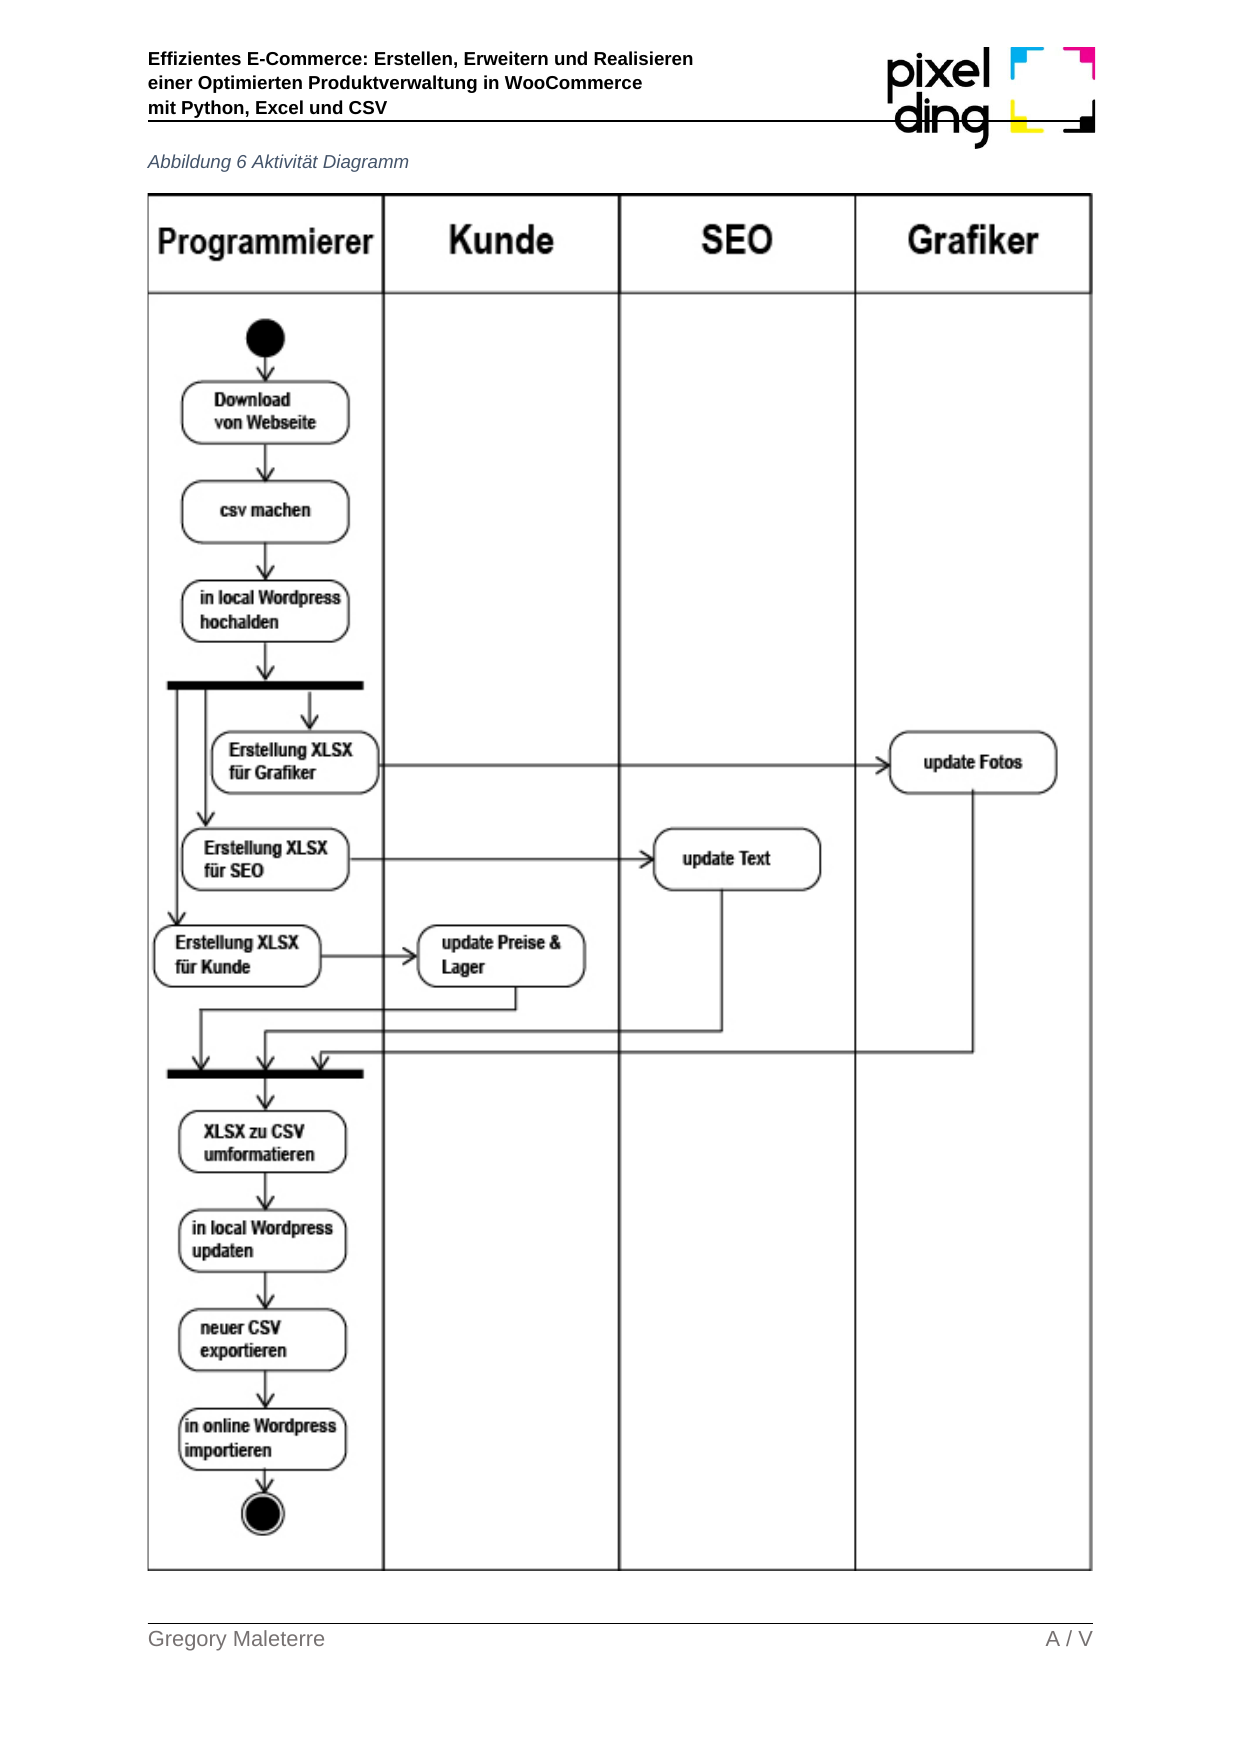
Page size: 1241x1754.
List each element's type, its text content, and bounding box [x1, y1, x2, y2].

picture [147, 193, 1093, 1571]
picture [887, 47, 1096, 149]
text Abbildung 6 Aktivität Diagramm [148, 151, 1093, 172]
